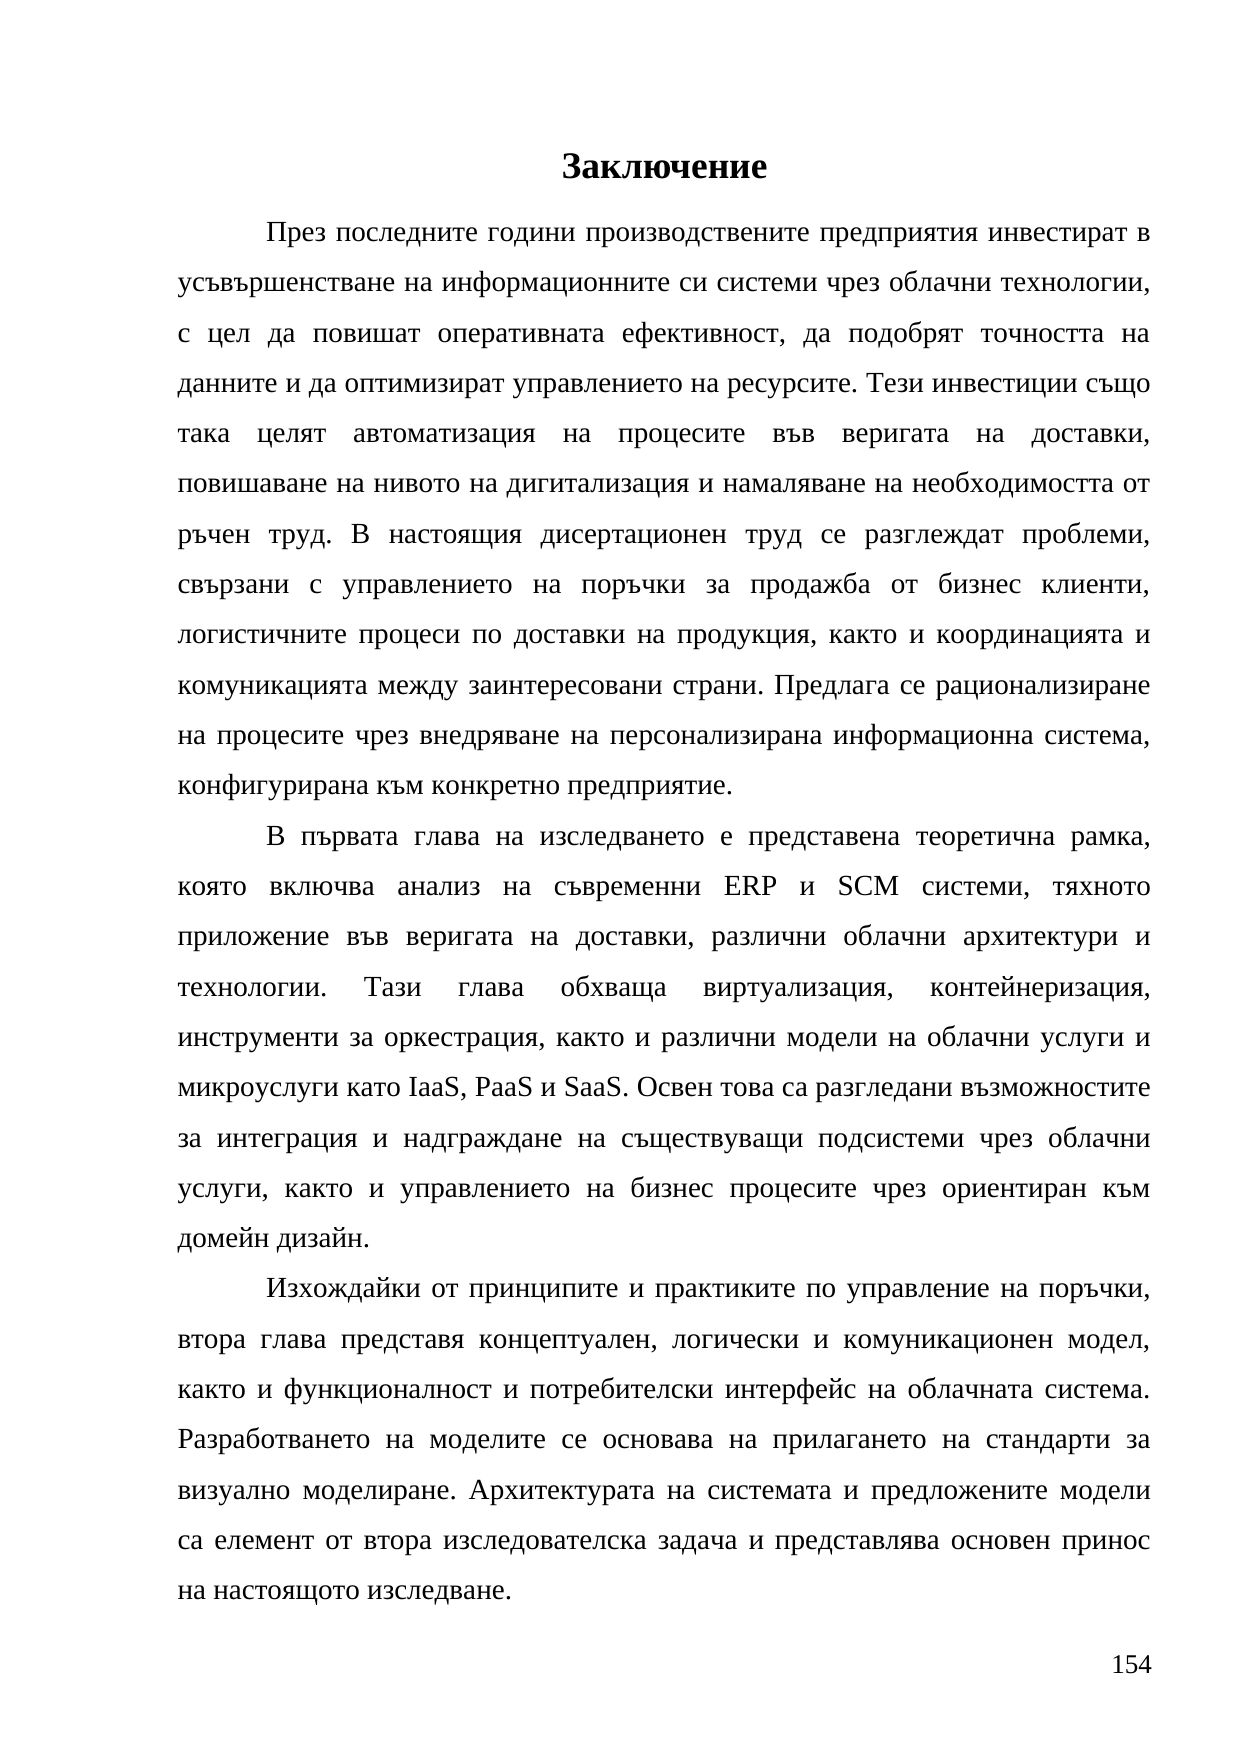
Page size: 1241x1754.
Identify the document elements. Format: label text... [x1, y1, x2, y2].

subtitle Заключение [177, 143, 1152, 186]
text През последните години производствените предприятия инвестират в усъвършенстване на информационните си системи чрез облачни технологии, с цел да повишат оперативната ефективност, да подобрят точността на данните и да оптимизират управлението на ресурсите. Тези инвестиции също така целят автоматизация на процесите във веригата на доставки, повишаване на нивото на дигитализация и намаляване на необходимостта от ръчен труд. В настоящия дисертационен труд се разглеждат проблеми, свързани с управлението на поръчки за продажба от бизнес клиенти, логистичните процеси по доставки на продукция, както и координацията и комуникацията между заинтересовани страни. Предлага се рационализиране на процесите чрез внедряване на персонализирана информационна система, конфигурирана към конкретно предприятие. [177, 214, 1152, 801]
text В първата глава на изследването е представена теоретична рамка, която включва анализ на съвременни ERP и SCM системи, тяхното приложение във веригата на доставки, различни облачни архитектури и технологии. Тази глава обхваща виртуализация, контейнеризация, инструменти за оркестрация, както и различни модели на облачни услуги и микроуслуги като IaaS, PaaS и SaaS. Освен това са разгледани възможностите за интеграция и надграждане на съществуващи подсистеми чрез облачни услуги, както и управлението на бизнес процесите чрез ориентиран към домейн дизайн. [177, 818, 1152, 1254]
text Изхождайки от принципите и практиките по управление на поръчки, втора глава представя концептуален, логически и комуникационен модел, както и функционалност и потребителски интерфейс на облачната система. Разработването на моделите се основава на прилагането на стандарти за визуално моделиране. Архитектурата на системата и предложените модели са елемент от втора изследователска задача и представлява основен принос на настоящото изследване. [177, 1271, 1152, 1606]
